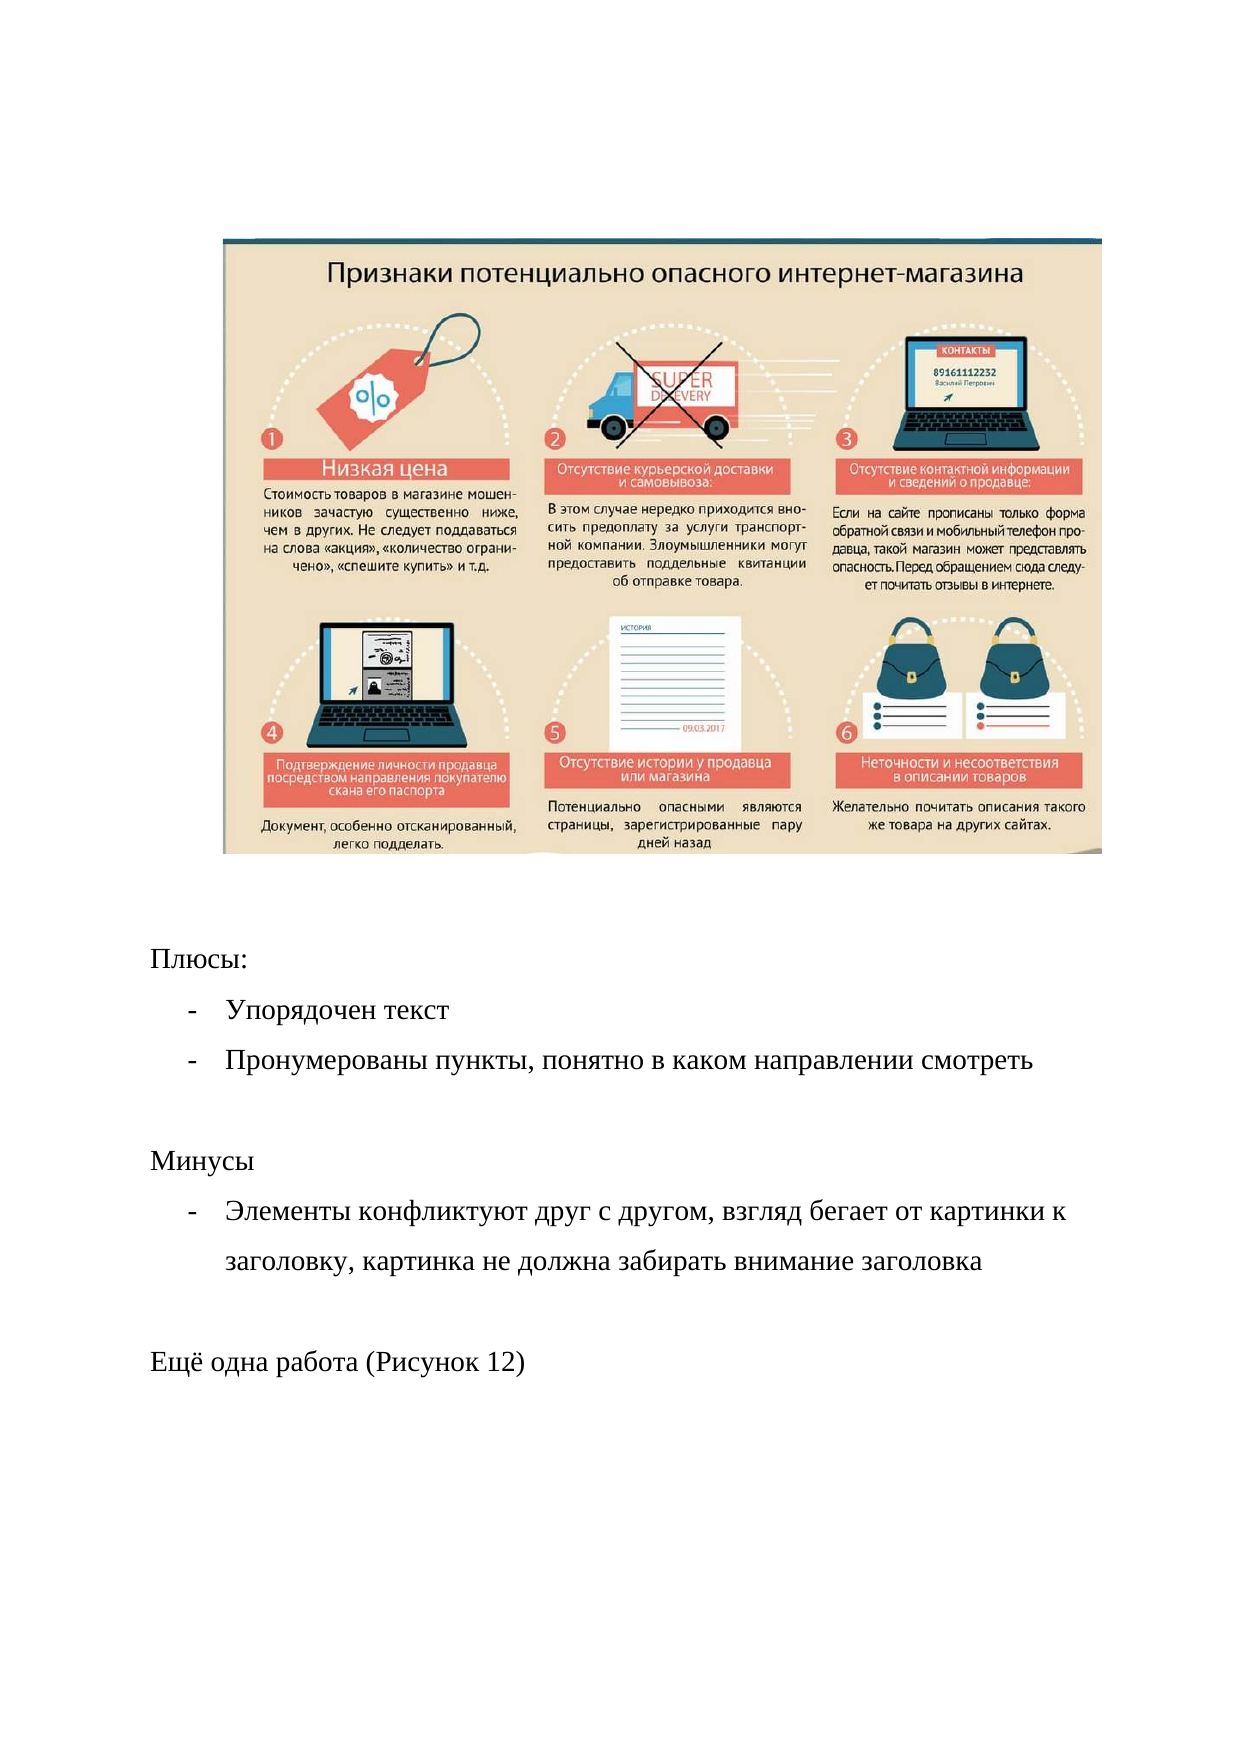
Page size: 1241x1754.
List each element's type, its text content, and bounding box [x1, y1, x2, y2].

list Упорядочен текст [187, 992, 1090, 1025]
text Плюсы: [150, 942, 1090, 975]
text Минусы [150, 1143, 1090, 1176]
list Элементы конфликтуют друг с другом, взгляд бегает от картинки к заголовку, картинка не должна забирать внимание заголовка [187, 1193, 1090, 1277]
list Пронумерованы пункты, понятно в каком направлении смотреть [187, 1042, 1090, 1076]
text Ещё одна работа (Рисунок 12) [150, 1344, 1090, 1378]
picture [222, 238, 1102, 854]
